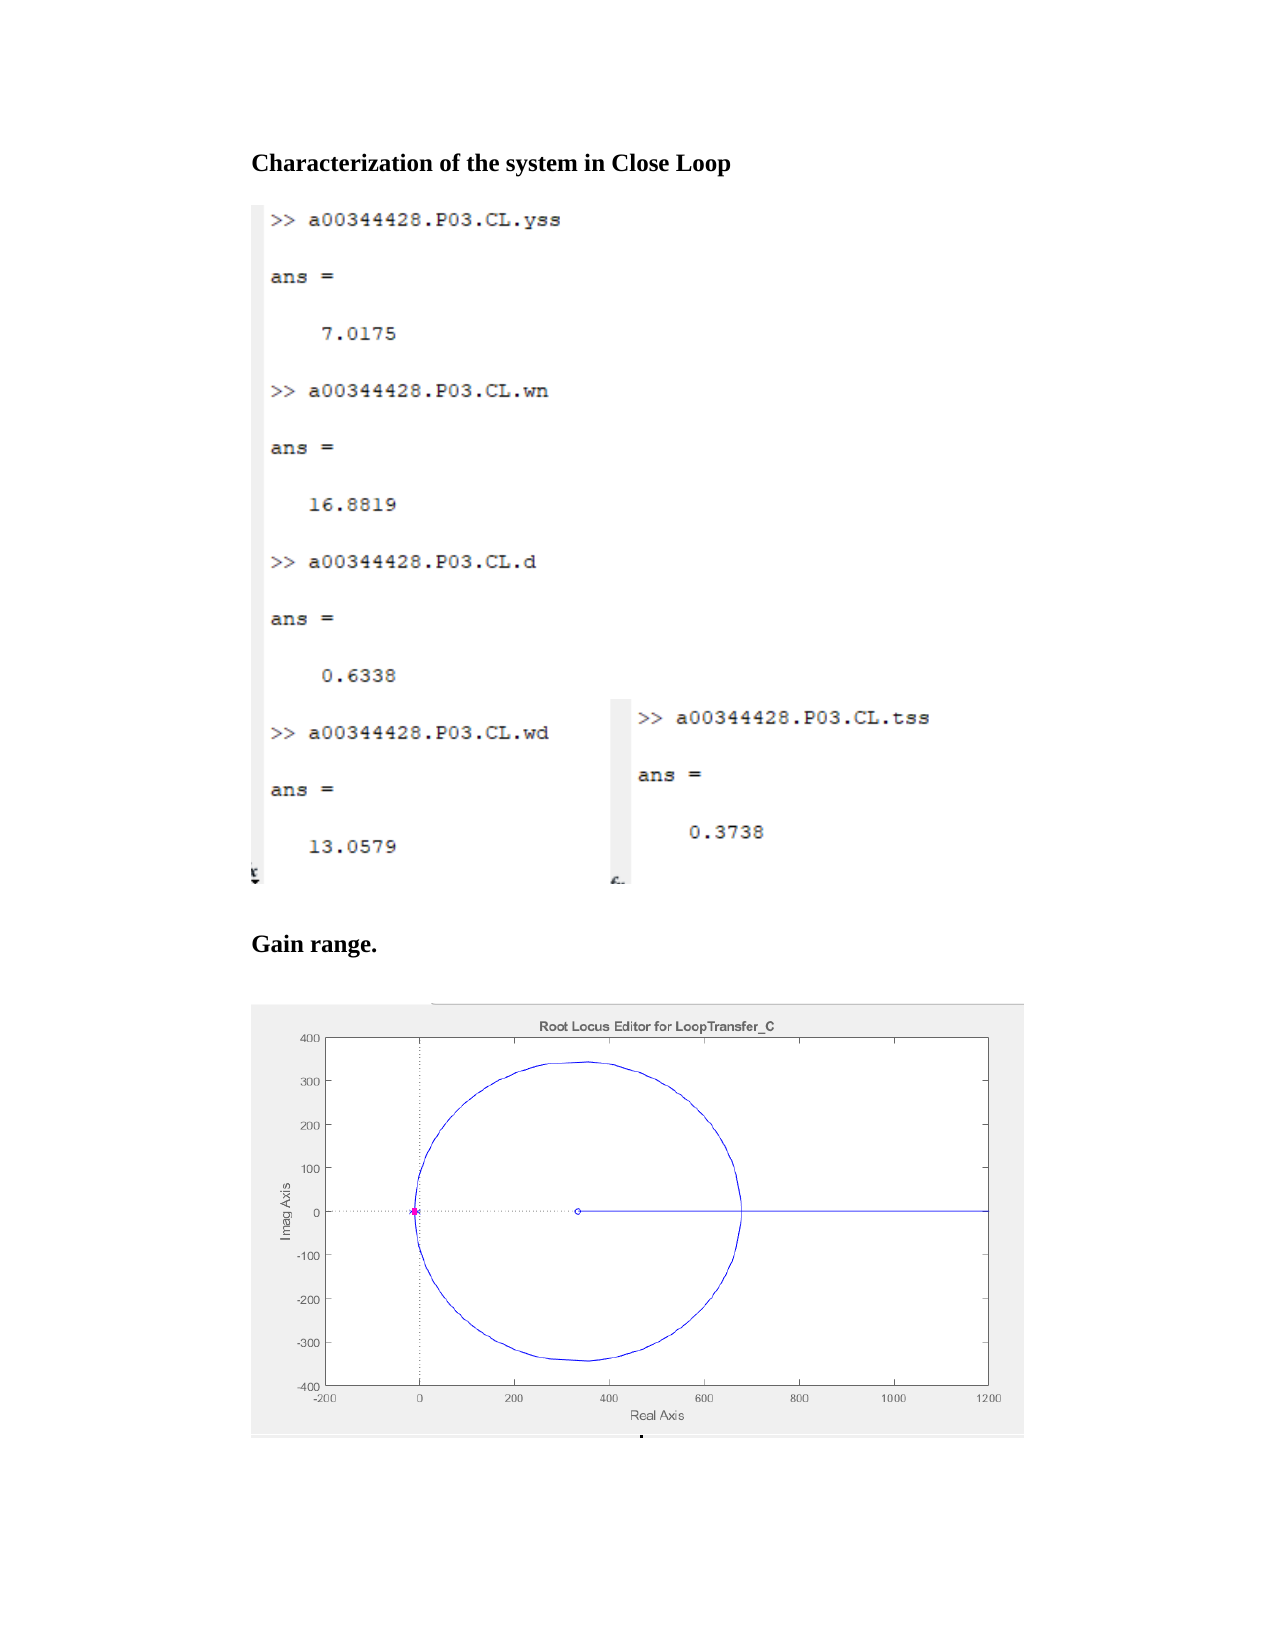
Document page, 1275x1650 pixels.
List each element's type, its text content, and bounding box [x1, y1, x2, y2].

picture [251, 205, 1013, 884]
text Gain range. [177, 929, 1098, 958]
text Characterization of the system in Close Loop [177, 148, 1098, 176]
picture [251, 1003, 1024, 1438]
